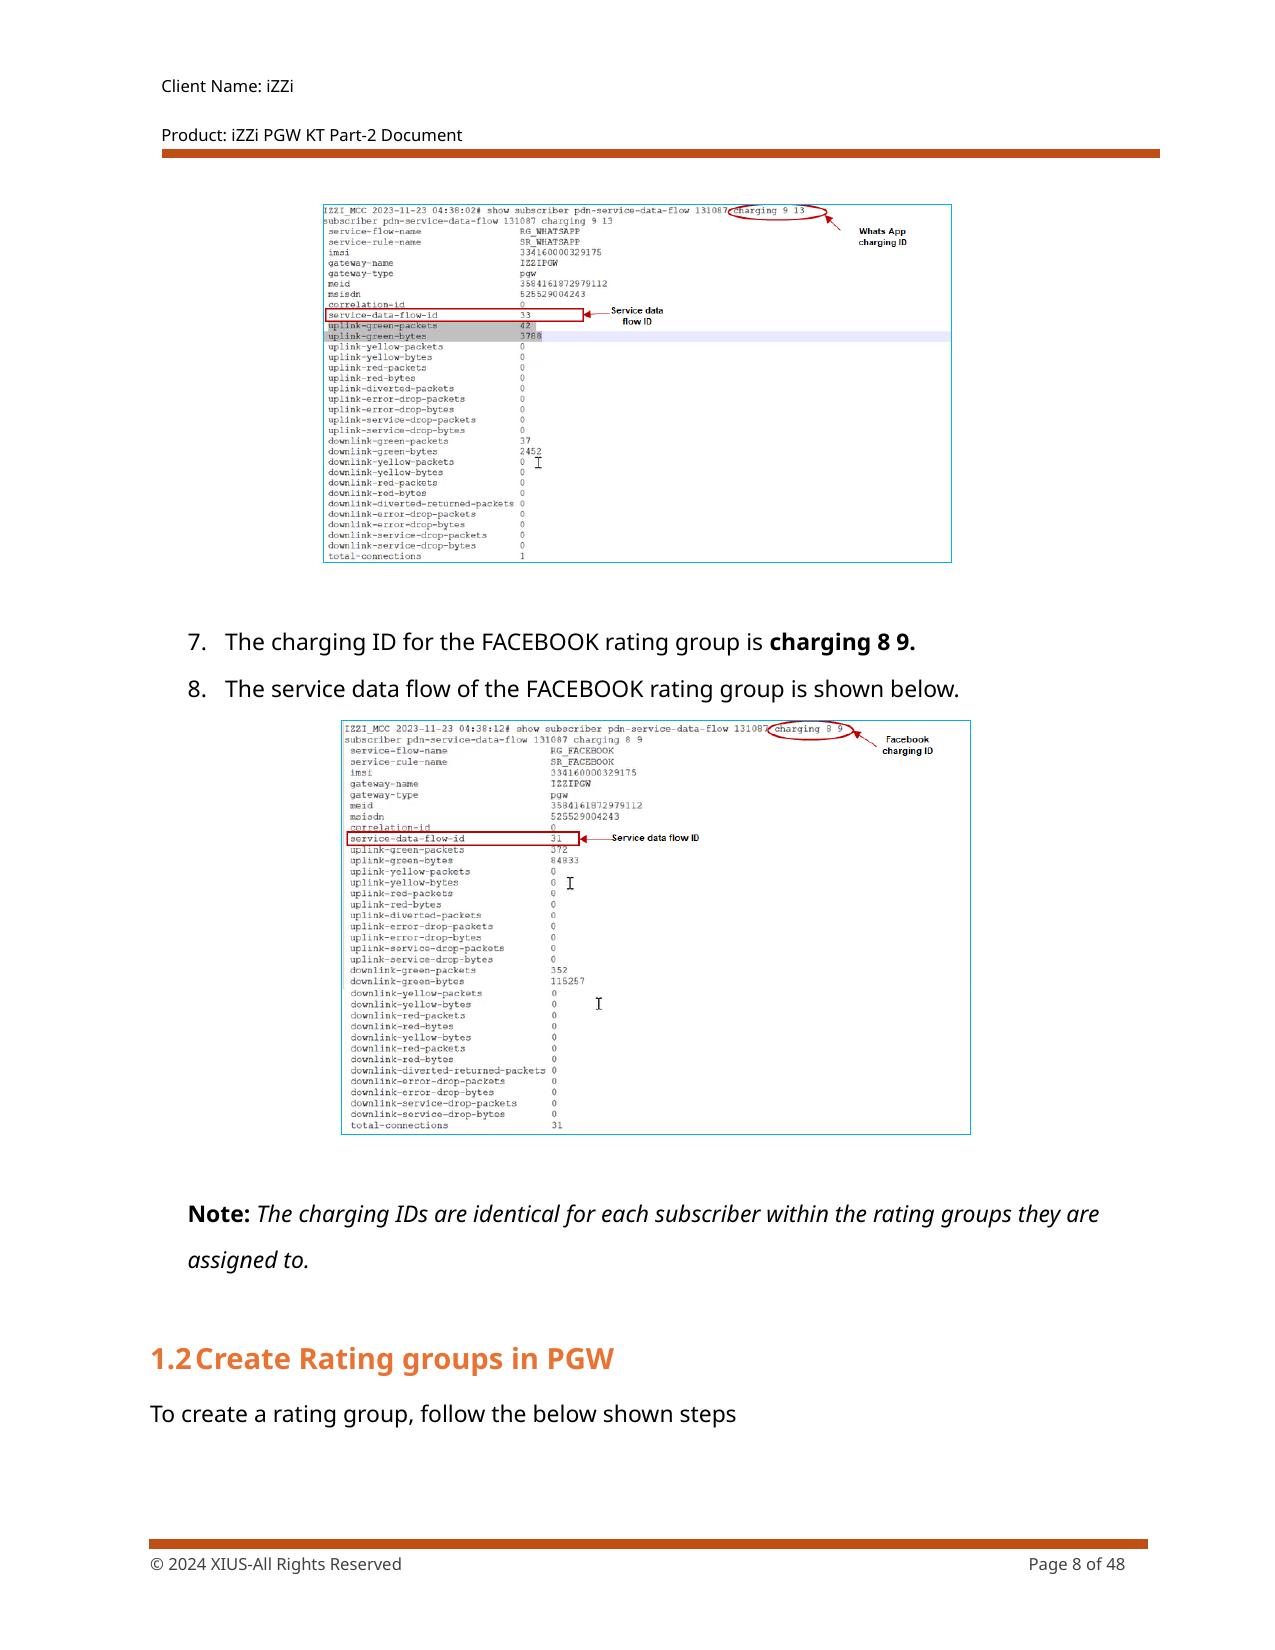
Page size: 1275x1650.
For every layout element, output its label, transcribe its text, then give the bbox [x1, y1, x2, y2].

picture [343, 722, 969, 1133]
picture [325, 206, 950, 561]
list The service data flow of the FACEBOOK rating group is shown below. [187, 673, 1125, 704]
subtitle Create Rating groups in PGW [150, 1338, 1125, 1378]
text To create a rating group, follow the below shown steps [150, 1398, 1125, 1429]
text Note: The charging IDs are identical for each subscriber within the rating groups they are assigned to. [187, 1197, 1125, 1276]
list The charging ID for the FACEBOOK rating group is charging 8 9. [187, 626, 1125, 657]
